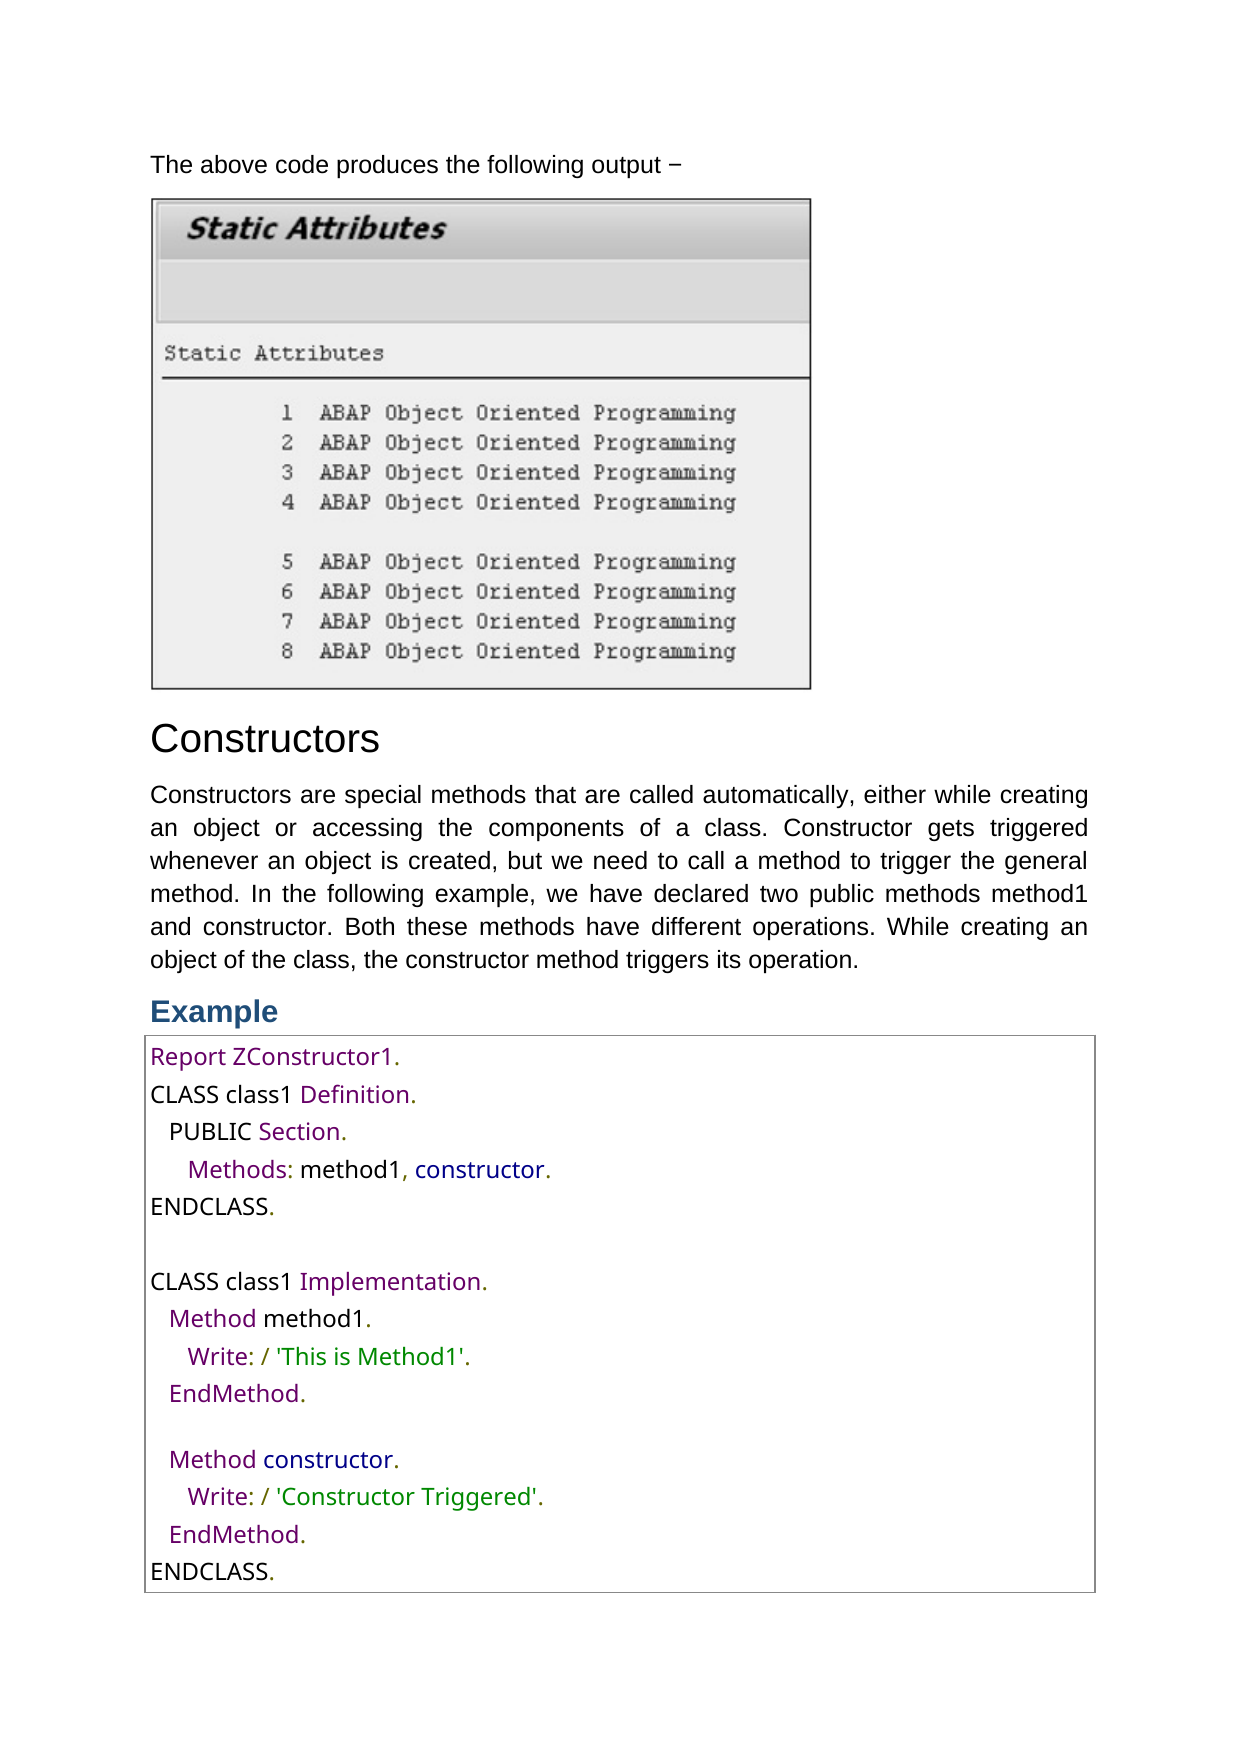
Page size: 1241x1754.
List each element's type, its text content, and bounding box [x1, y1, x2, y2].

text ENDCLASS. [146, 1184, 1094, 1222]
text Methods: method1, constructor. [146, 1147, 1094, 1184]
text CLASS class1 Implementation. [146, 1259, 1094, 1296]
text EndMethod. [146, 1512, 1094, 1549]
text Method method1. [146, 1296, 1094, 1334]
picture [150, 198, 813, 693]
text The above code produces the following output − [150, 150, 1090, 179]
text CLASS class1 Definition. [146, 1072, 1094, 1109]
text Method constructor. [146, 1437, 1094, 1474]
text ENDCLASS. [146, 1549, 1094, 1592]
text EndMethod. [146, 1371, 1094, 1409]
text Write: / 'This is Method1'. [146, 1334, 1094, 1371]
subtitle Constructors [150, 714, 1090, 761]
text Constructors are special methods that are called automatically, either while creating an object or accessing the components of a class. Constructor gets triggered whenever an object is created, but we need to call a method to trigger the general method. In the following example, we have declared two public methods method1 and constructor. Both these methods have different operations. While creating an object of the class, the constructor method triggers its operation. [150, 780, 1090, 974]
text Report ZConstructor1. [146, 1036, 1094, 1072]
subtitle Example [150, 993, 1090, 1029]
text Write: / 'Constructor Triggered'. [146, 1474, 1094, 1512]
text PUBLIC Section. [146, 1109, 1094, 1147]
